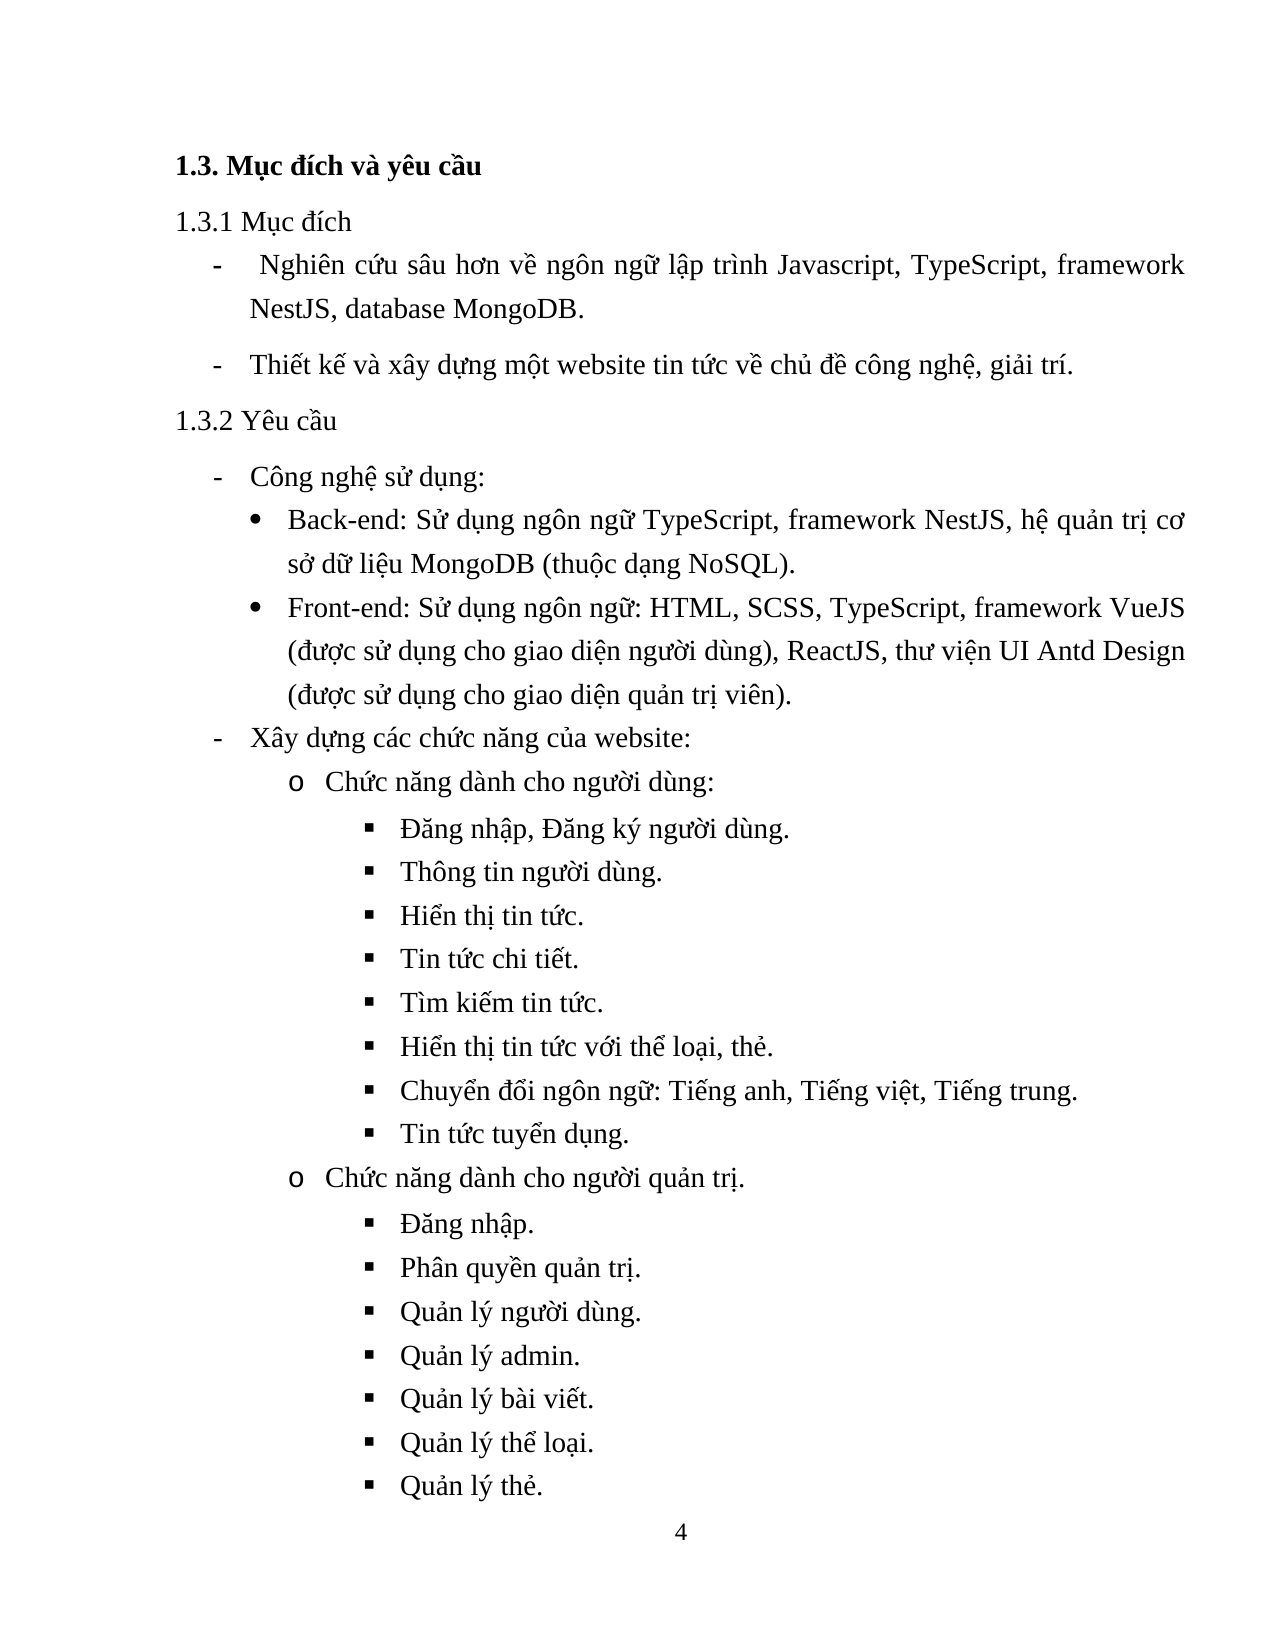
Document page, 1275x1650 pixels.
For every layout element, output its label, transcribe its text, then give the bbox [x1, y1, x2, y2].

list Đăng nhập, Đăng ký người dùng. [362, 811, 1186, 844]
list Phân quyền quản trị. [362, 1250, 1186, 1284]
list Back-end: Sử dụng ngôn ngữ TypeScript, framework NestJS, hệ quản trị cơ sở dữ liệu MongoDB (thuộc dạng NoSQL). [250, 502, 1186, 580]
subtitle 1.3. Mục đích và yêu cầu [175, 148, 1186, 181]
list Chuyển đổi ngôn ngữ: Tiếng anh, Tiếng việt, Tiếng trung. [362, 1073, 1186, 1106]
list Front-end: Sử dụng ngôn ngữ: HTML, SCSS, TypeScript, framework VueJS (được sử dụng cho giao diện người dùng), ReactJS, thư viện UI Antd Design (được sử dụng cho giao diện quản trị viên). [250, 590, 1186, 710]
text 1.3.2 Yêu cầu [175, 403, 1186, 436]
list Quản lý bài viết. [362, 1381, 1186, 1415]
list Hiển thị tin tức. [362, 898, 1186, 932]
list Quản lý admin. [362, 1338, 1186, 1371]
list Chức năng dành cho người dùng: [287, 764, 1186, 800]
list Nghiên cứu sâu hơn về ngôn ngữ lập trình Javascript, TypeScript, framework NestJS, database MongoDB. [212, 247, 1186, 324]
list Quản lý người dùng. [362, 1294, 1186, 1328]
text 1.3.1 Mục đích [175, 204, 1186, 237]
list Hiển thị tin tức với thể loại, thẻ. [362, 1029, 1186, 1063]
list Quản lý thẻ. [362, 1468, 1186, 1502]
list Thiết kế và xây dựng một website tin tức về chủ đề công nghệ, giải trí. [212, 347, 1186, 380]
list Xây dựng các chức năng của website: [213, 720, 1186, 754]
list Tin tức tuyển dụng. [362, 1116, 1186, 1150]
list Tin tức chi tiết. [362, 942, 1186, 975]
list Chức năng dành cho người quản trị. [287, 1160, 1186, 1196]
list Tìm kiếm tin tức. [362, 985, 1186, 1019]
list Công nghệ sử dụng: [213, 459, 1186, 492]
list Thông tin người dùng. [362, 854, 1186, 888]
list Quản lý thể loại. [362, 1425, 1186, 1458]
list Đăng nhập. [362, 1207, 1186, 1240]
